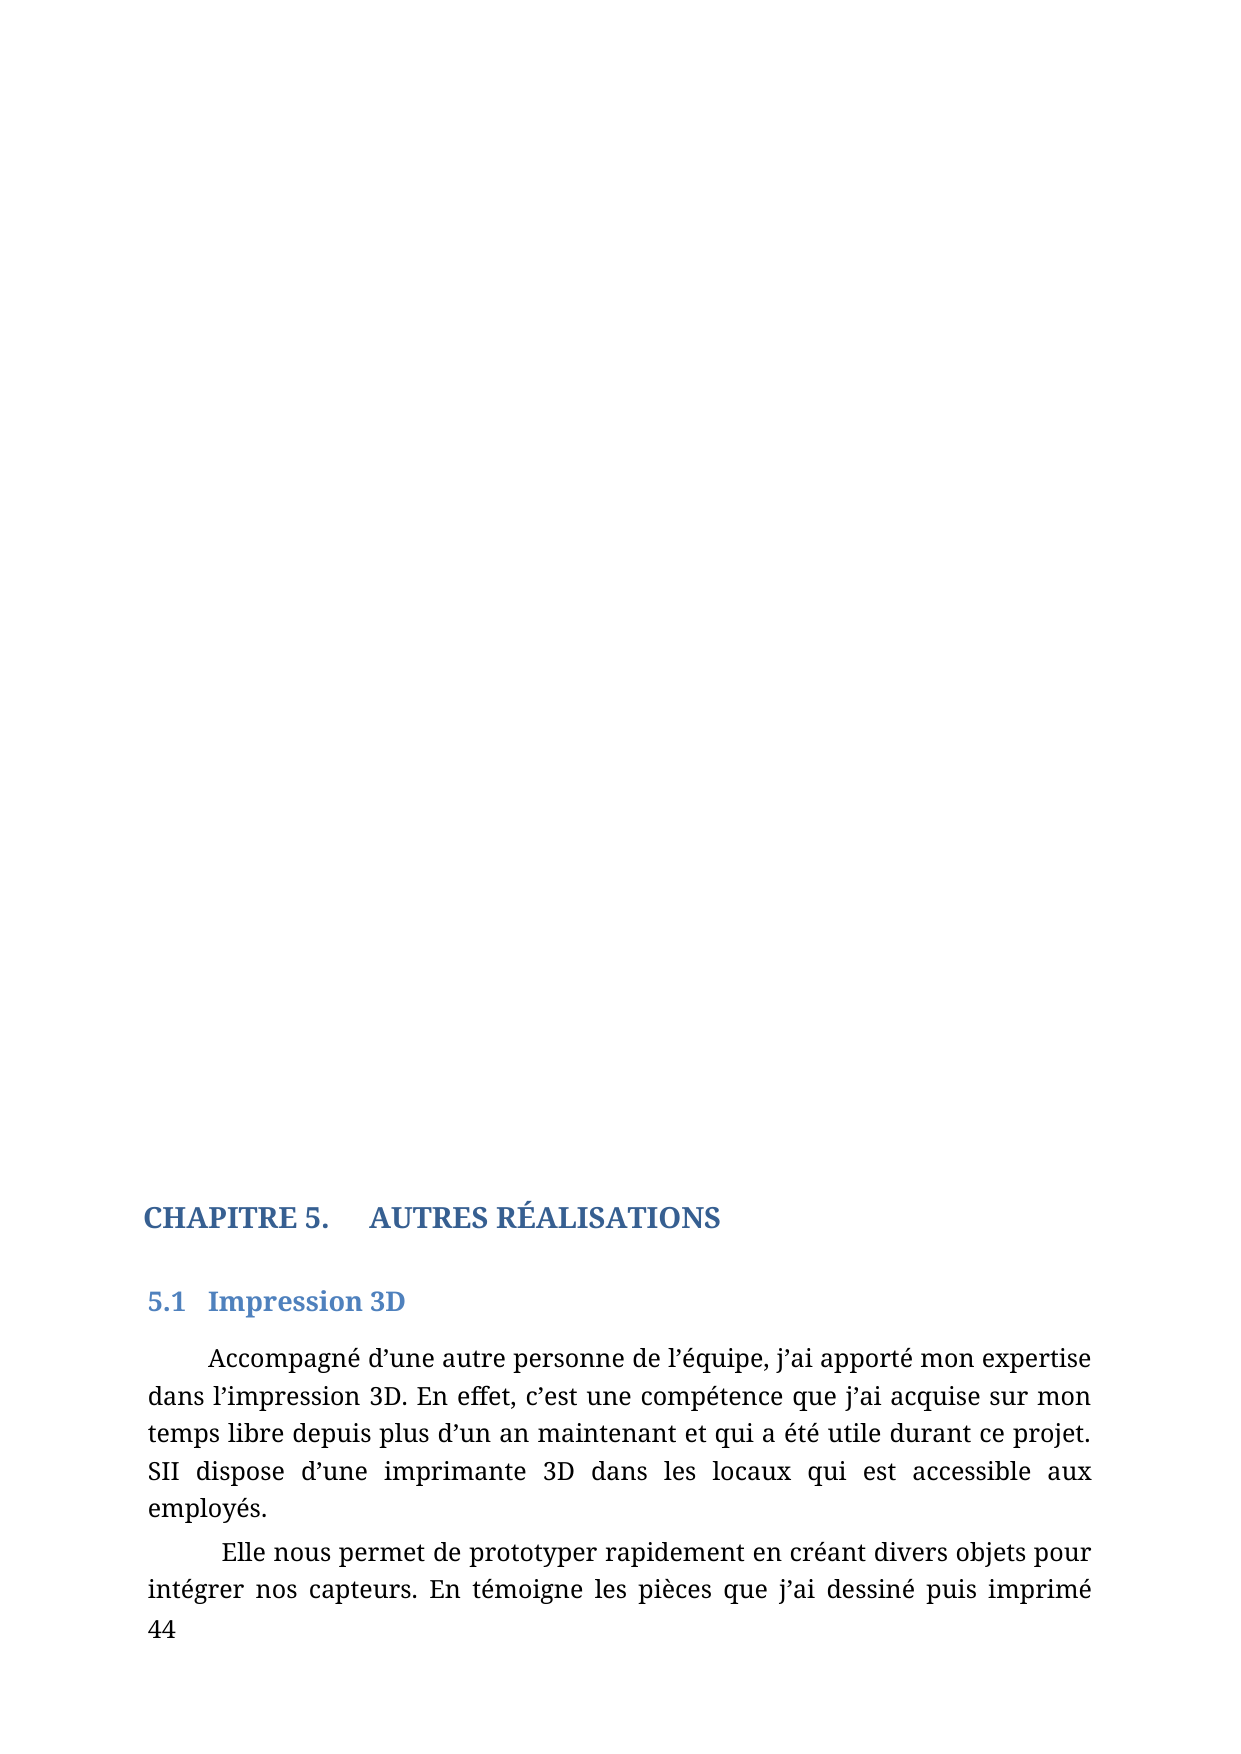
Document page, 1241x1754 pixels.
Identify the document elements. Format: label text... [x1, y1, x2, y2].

subtitle Autres réalisations [236, 1198, 1093, 1237]
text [148, 1531, 1093, 1606]
subtitle Impression 3D [148, 1282, 1093, 1319]
text Accompagné d’une autre personne de l’équipe, j’ai apporté mon expertise dans l’impression 3D. En effet, c’est une compétence que j’ai acquise sur mon temps libre depuis plus d’un an maintenant et qui a été utile durant ce projet. SII dispose d’une imprimante 3D dans les locaux qui est accessible aux employés. [148, 1337, 1093, 1525]
